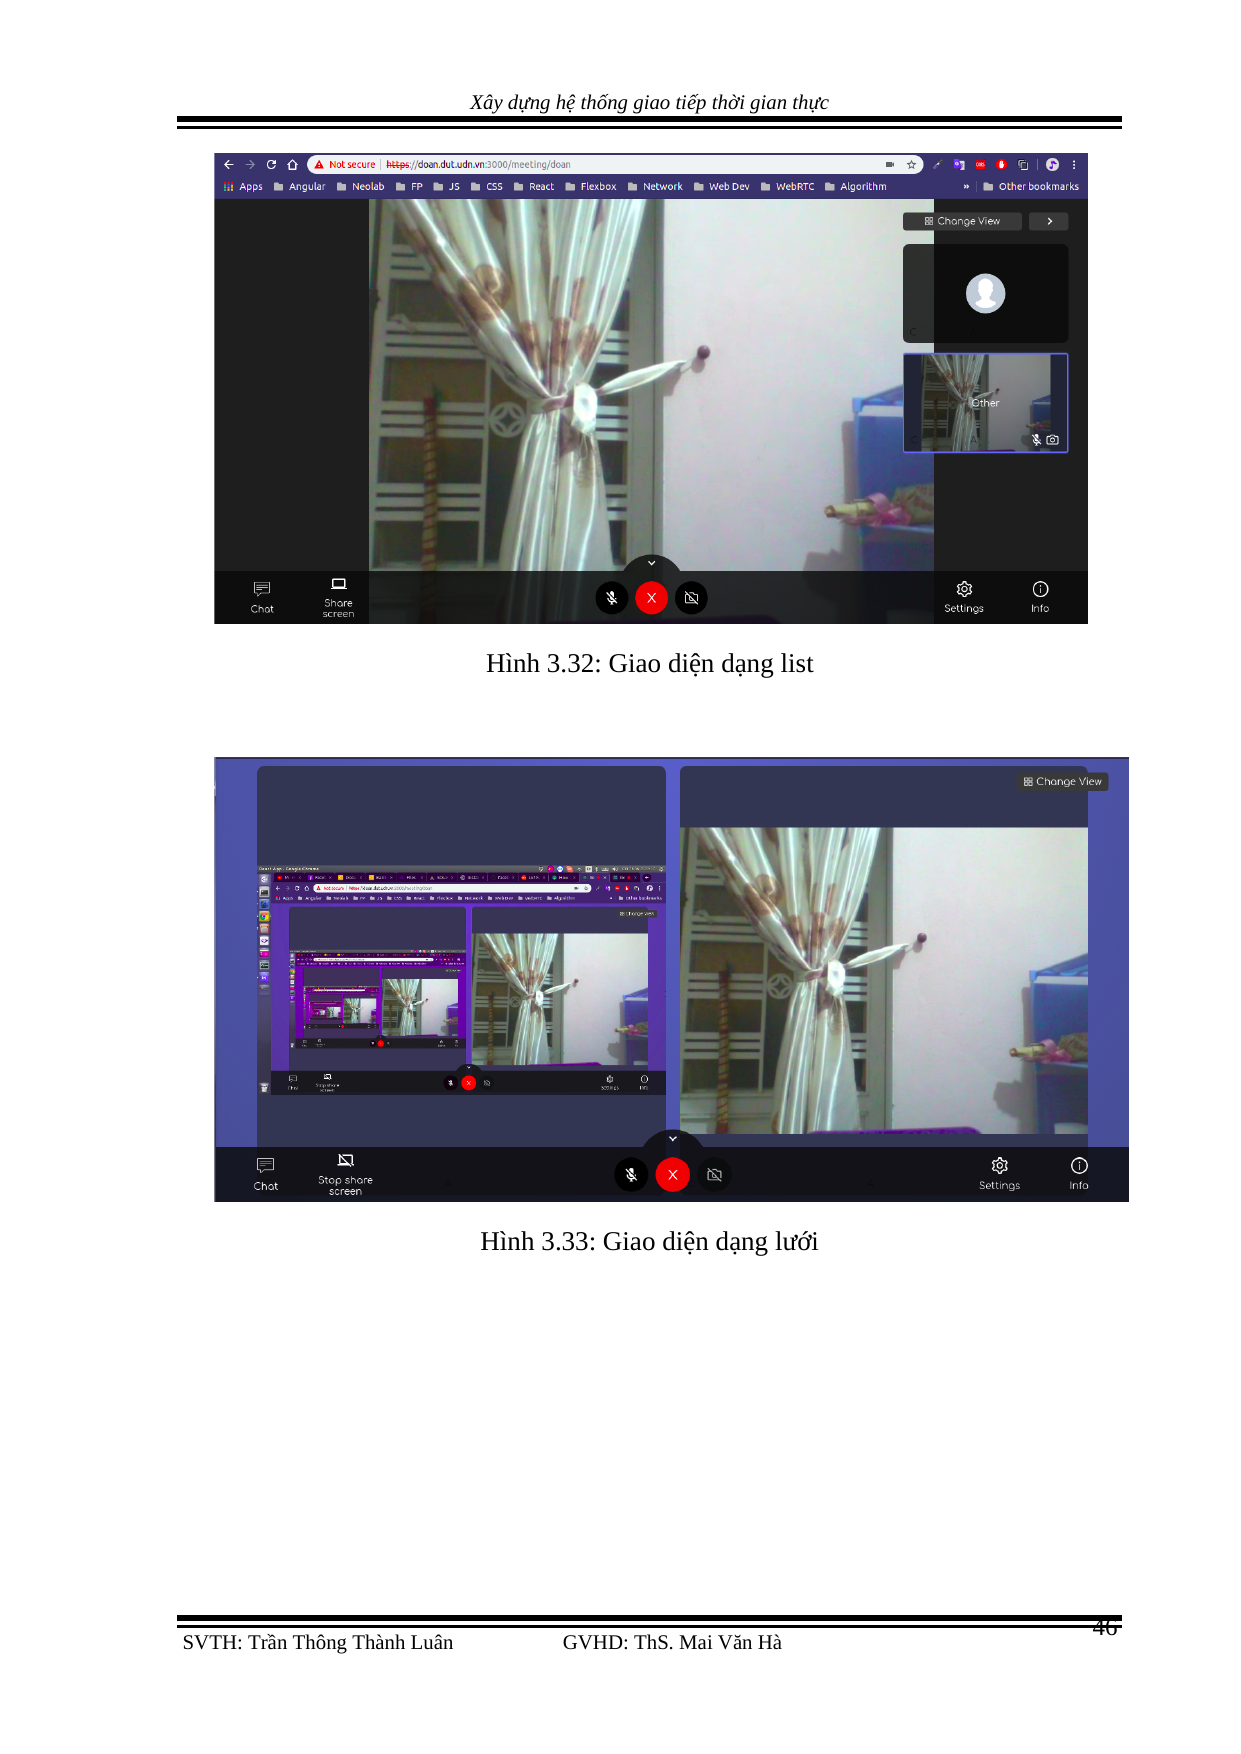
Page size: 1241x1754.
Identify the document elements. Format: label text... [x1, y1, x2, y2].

picture [214, 757, 1129, 1202]
picture [214, 153, 1088, 624]
